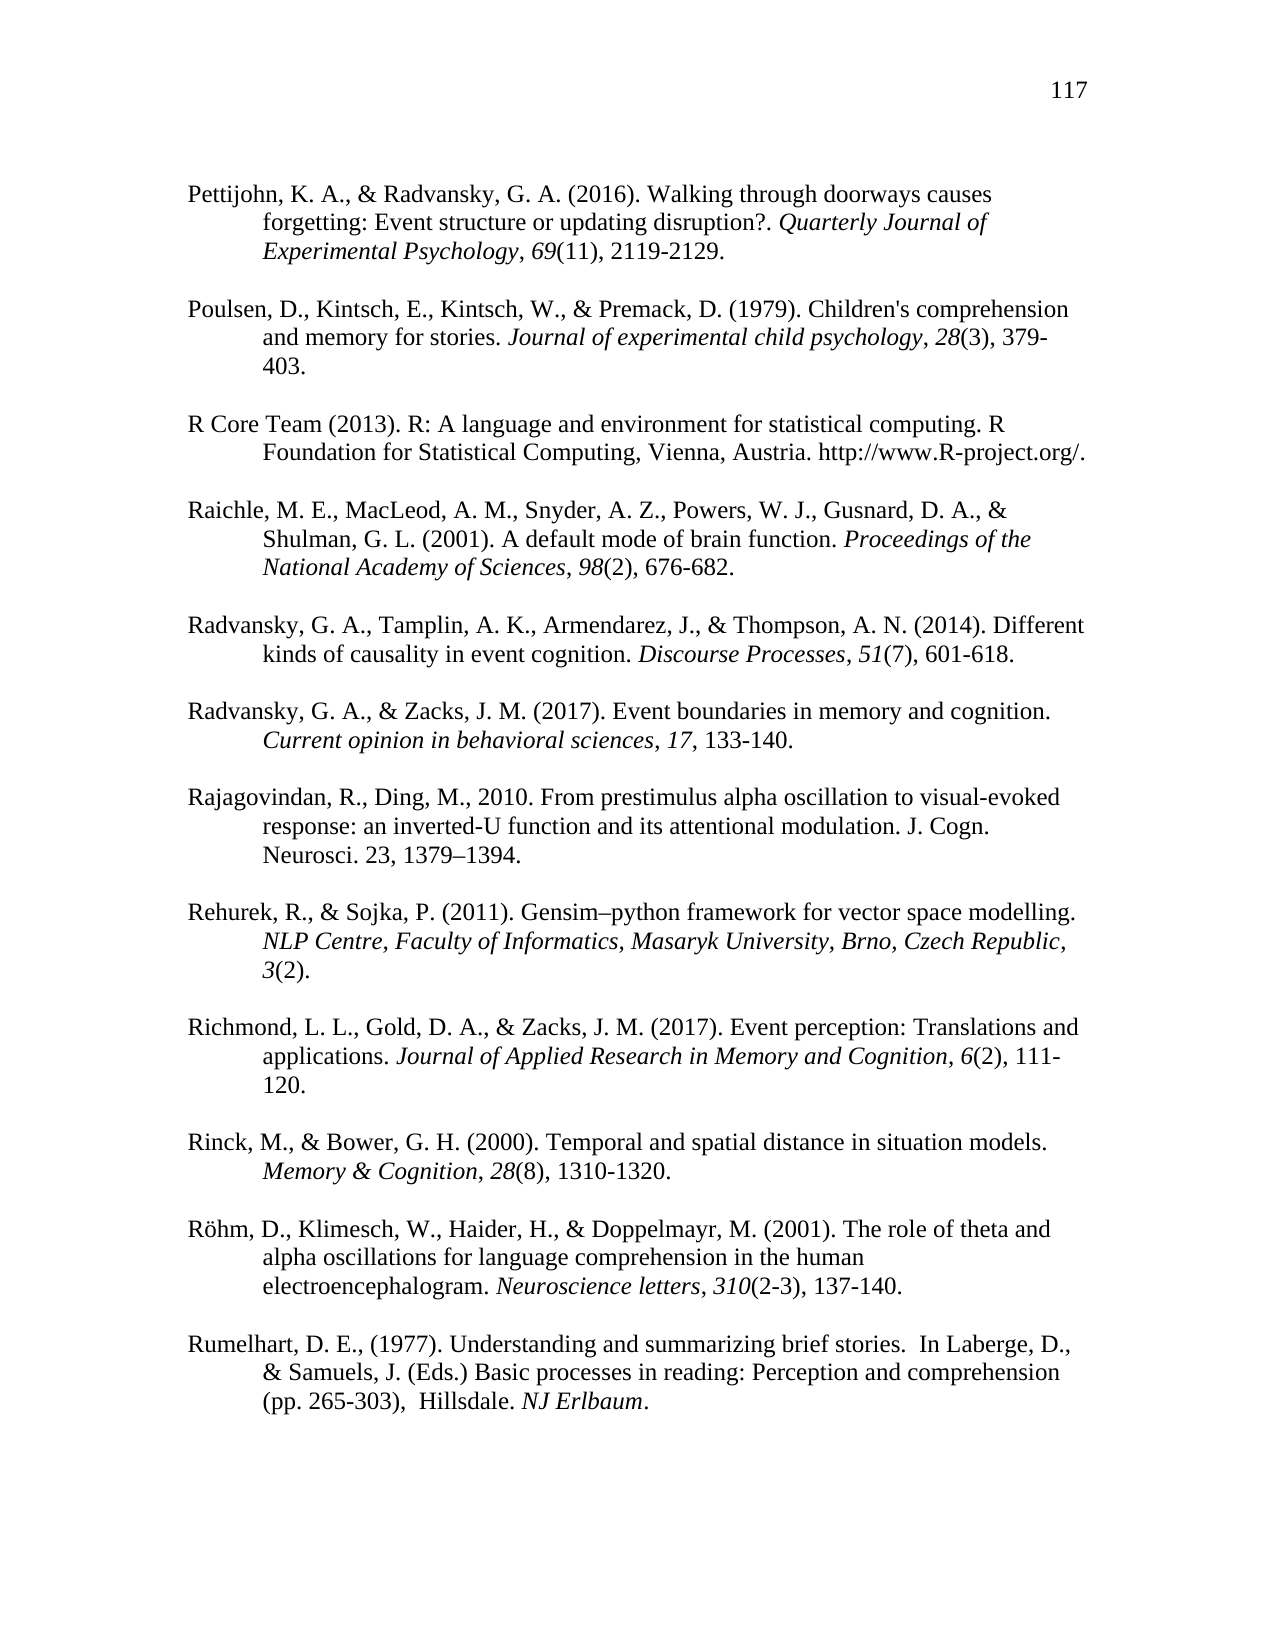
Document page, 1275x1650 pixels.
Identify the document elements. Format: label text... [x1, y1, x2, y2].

text Rinck, M., & Bower, G. H. (2000). Temporal and spatial distance in situation models. Memory & Cognition, 28(8), 1310-1320. [187, 1127, 1087, 1185]
text Radvansky, G. A., Tamplin, A. K., Armendarez, J., & Thompson, A. N. (2014). Different kinds of causality in event cognition. Discourse Processes, 51(7), 601-618. [187, 610, 1087, 667]
text Richmond, L. L., Gold, D. A., & Zacks, J. M. (2017). Event perception: Translations and applications. Journal of Applied Research in Memory and Cognition, 6(2), 111-120. [187, 1012, 1087, 1099]
text Rehurek, R., & Sojka, P. (2011). Gensim–python framework for vector space modelling. NLP Centre, Faculty of Informatics, Masaryk University, Brno, Czech Republic, 3(2). [187, 897, 1087, 984]
text Rumelhart, D. E., (1977). Understanding and summarizing brief stories. In Laberge, D., & Samuels, J. (Eds.) Basic processes in reading: Perception and comprehension (pp. 265-303), Hillsdale. NJ Erlbaum. [187, 1329, 1087, 1415]
text Röhm, D., Klimesch, W., Haider, H., & Doppelmayr, M. (2001). The role of theta and alpha oscillations for language comprehension in the human electroencephalogram. Neuroscience letters, 310(2-3), 137-140. [187, 1214, 1087, 1300]
text Rajagovindan, R., Ding, M., 2010. From prestimulus alpha oscillation to visual-evoked response: an inverted-U function and its attentional modulation. J. Cogn. Neurosci. 23, 1379–1394. [187, 782, 1087, 869]
text Radvansky, G. A., & Zacks, J. M. (2017). Event boundaries in memory and cognition. Current opinion in behavioral sciences, 17, 133-140. [187, 696, 1087, 754]
text R Core Team (2013). R: A language and environment for statistical computing. R Foundation for Statistical Computing, Vienna, Austria. http://www.R-project.org/. [187, 409, 1087, 466]
text Raichle, M. E., MacLeod, A. M., Snyder, A. Z., Powers, W. J., Gusnard, D. A., & Shulman, G. L. (2001). A default mode of brain function. Proceedings of the National Academy of Sciences, 98(2), 676-682. [187, 495, 1087, 581]
text Pettijohn, K. A., & Radvansky, G. A. (2016). Walking through doorways causes forgetting: Event structure or updating disruption?. Quarterly Journal of Experimental Psychology, 69(11), 2119-2129. [187, 179, 1087, 265]
text Poulsen, D., Kintsch, E., Kintsch, W., & Premack, D. (1979). Children's comprehension and memory for stories. Journal of experimental child psychology, 28(3), 379-403. [187, 294, 1087, 380]
